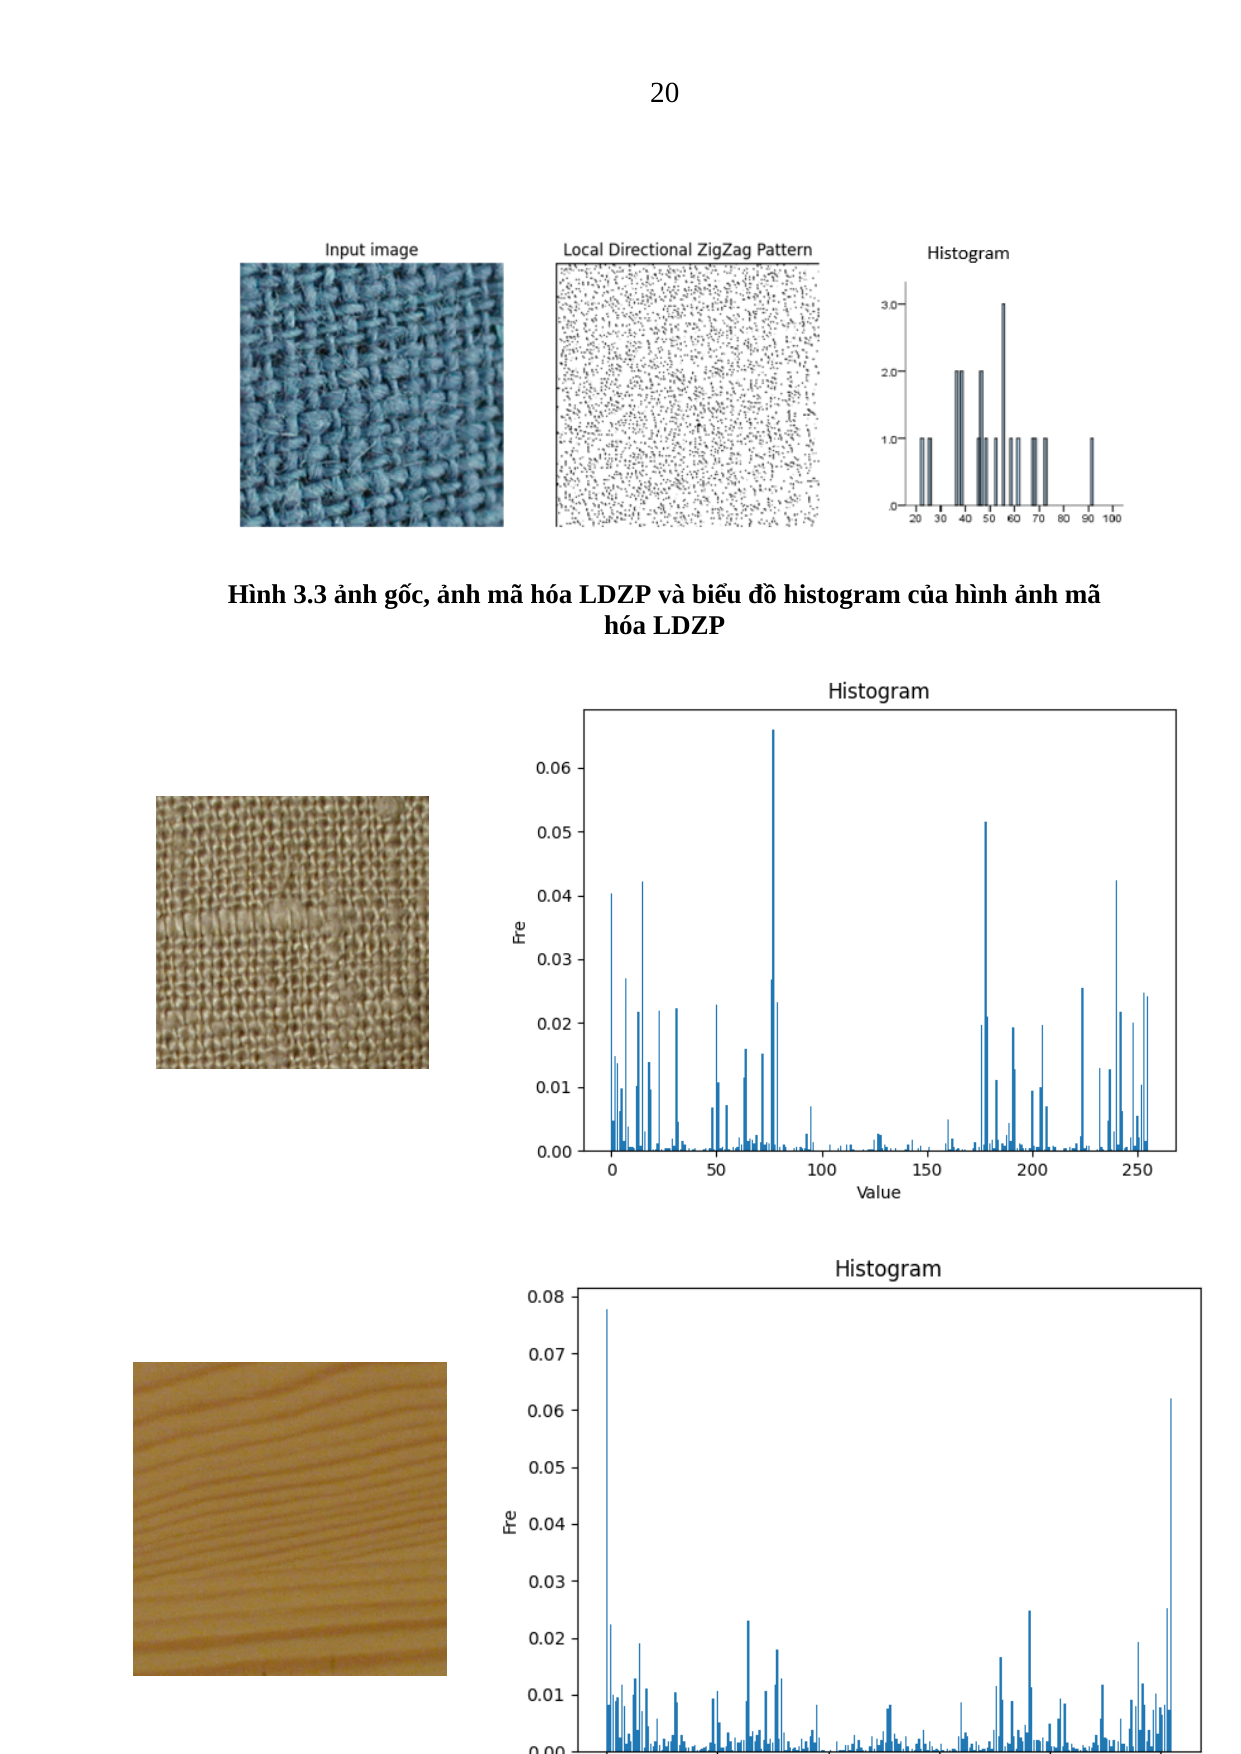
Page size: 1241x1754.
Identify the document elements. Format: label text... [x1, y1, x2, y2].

picture [477, 1215, 1241, 1754]
picture [156, 796, 429, 1069]
picture [488, 640, 1241, 1214]
text hóa LDZP [207, 609, 1122, 641]
text Hình 3.3 ảnh gốc, ảnh mã hóa LDZP và biểu đồ histogram của hình ảnh mã [207, 578, 1122, 609]
picture [133, 1362, 447, 1676]
picture [206, 206, 1182, 560]
